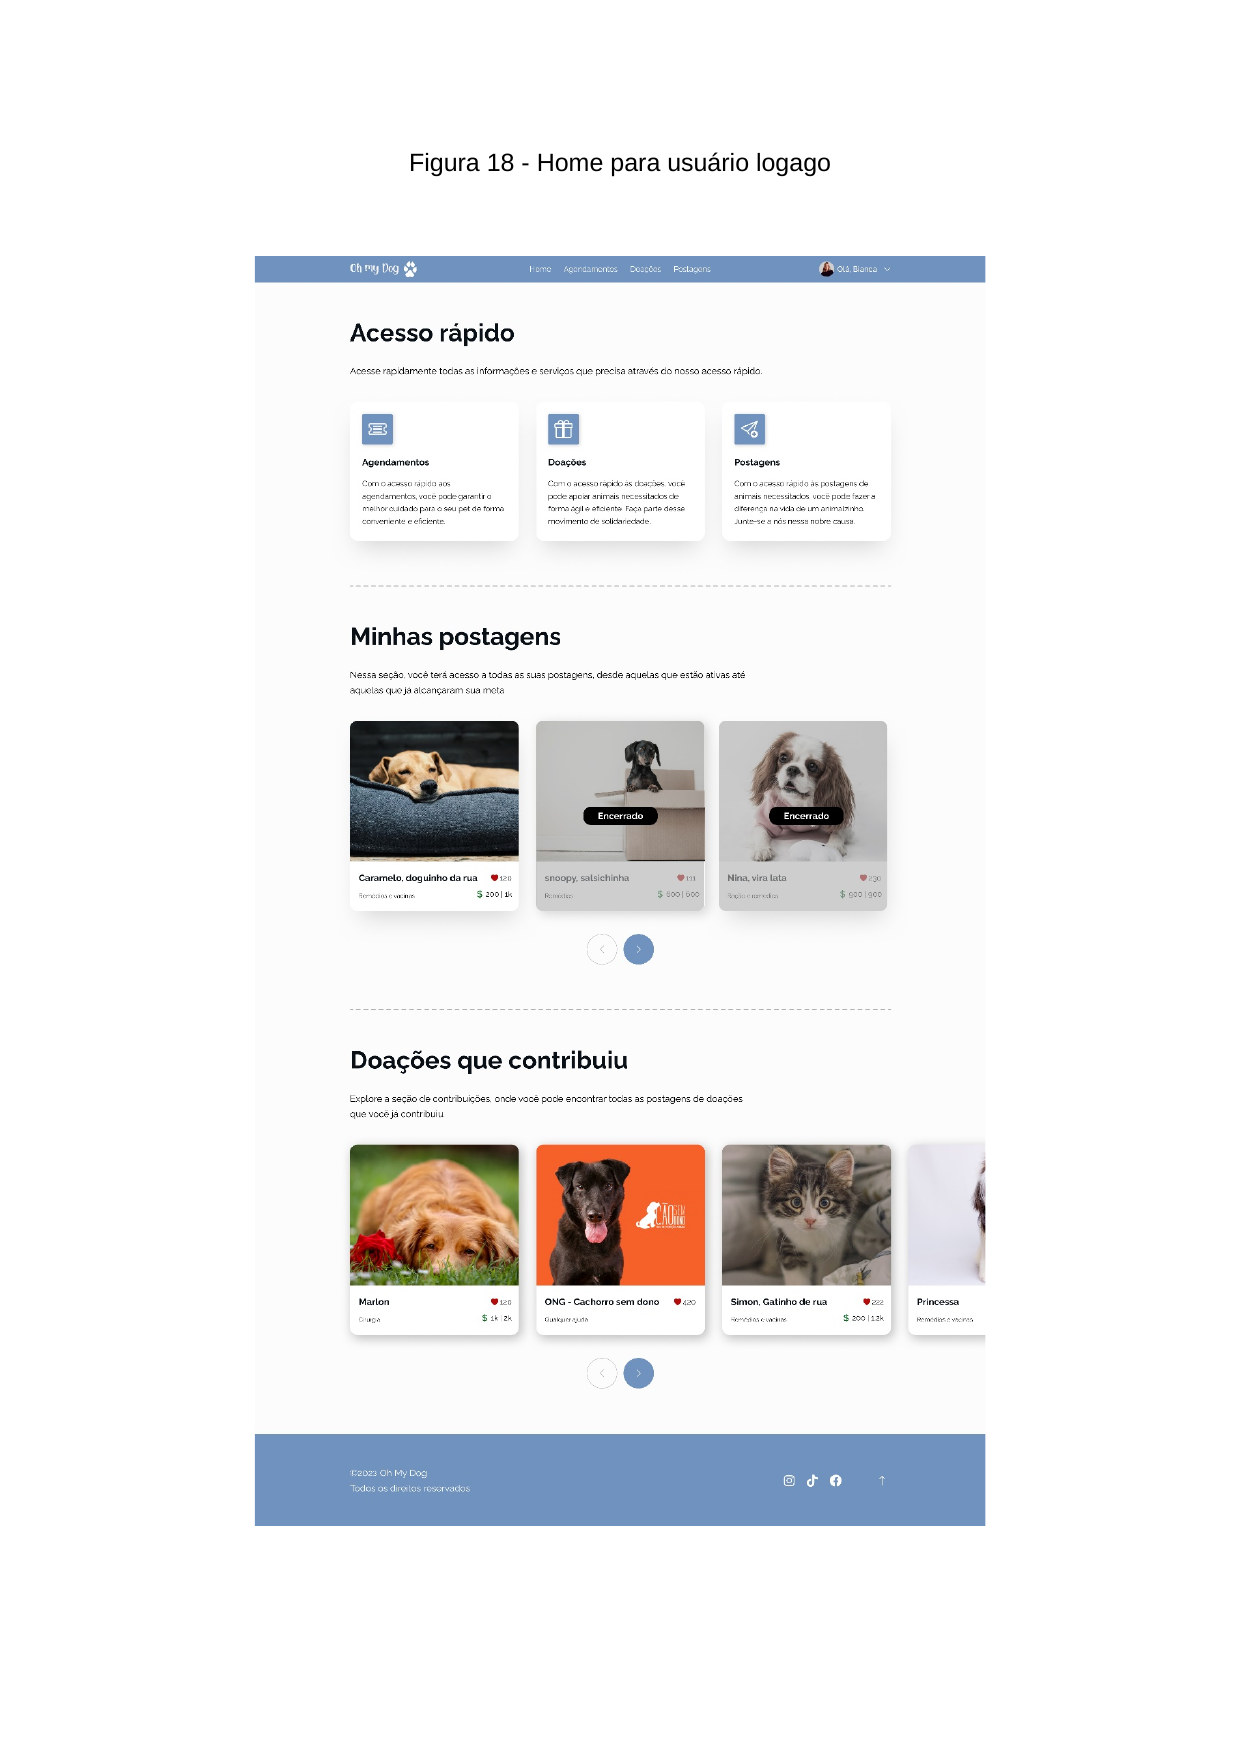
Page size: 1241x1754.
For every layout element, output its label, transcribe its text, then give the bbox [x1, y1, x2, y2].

text Figura 18 - Home para usuário logago [177, 148, 1063, 176]
picture [254, 256, 986, 1526]
